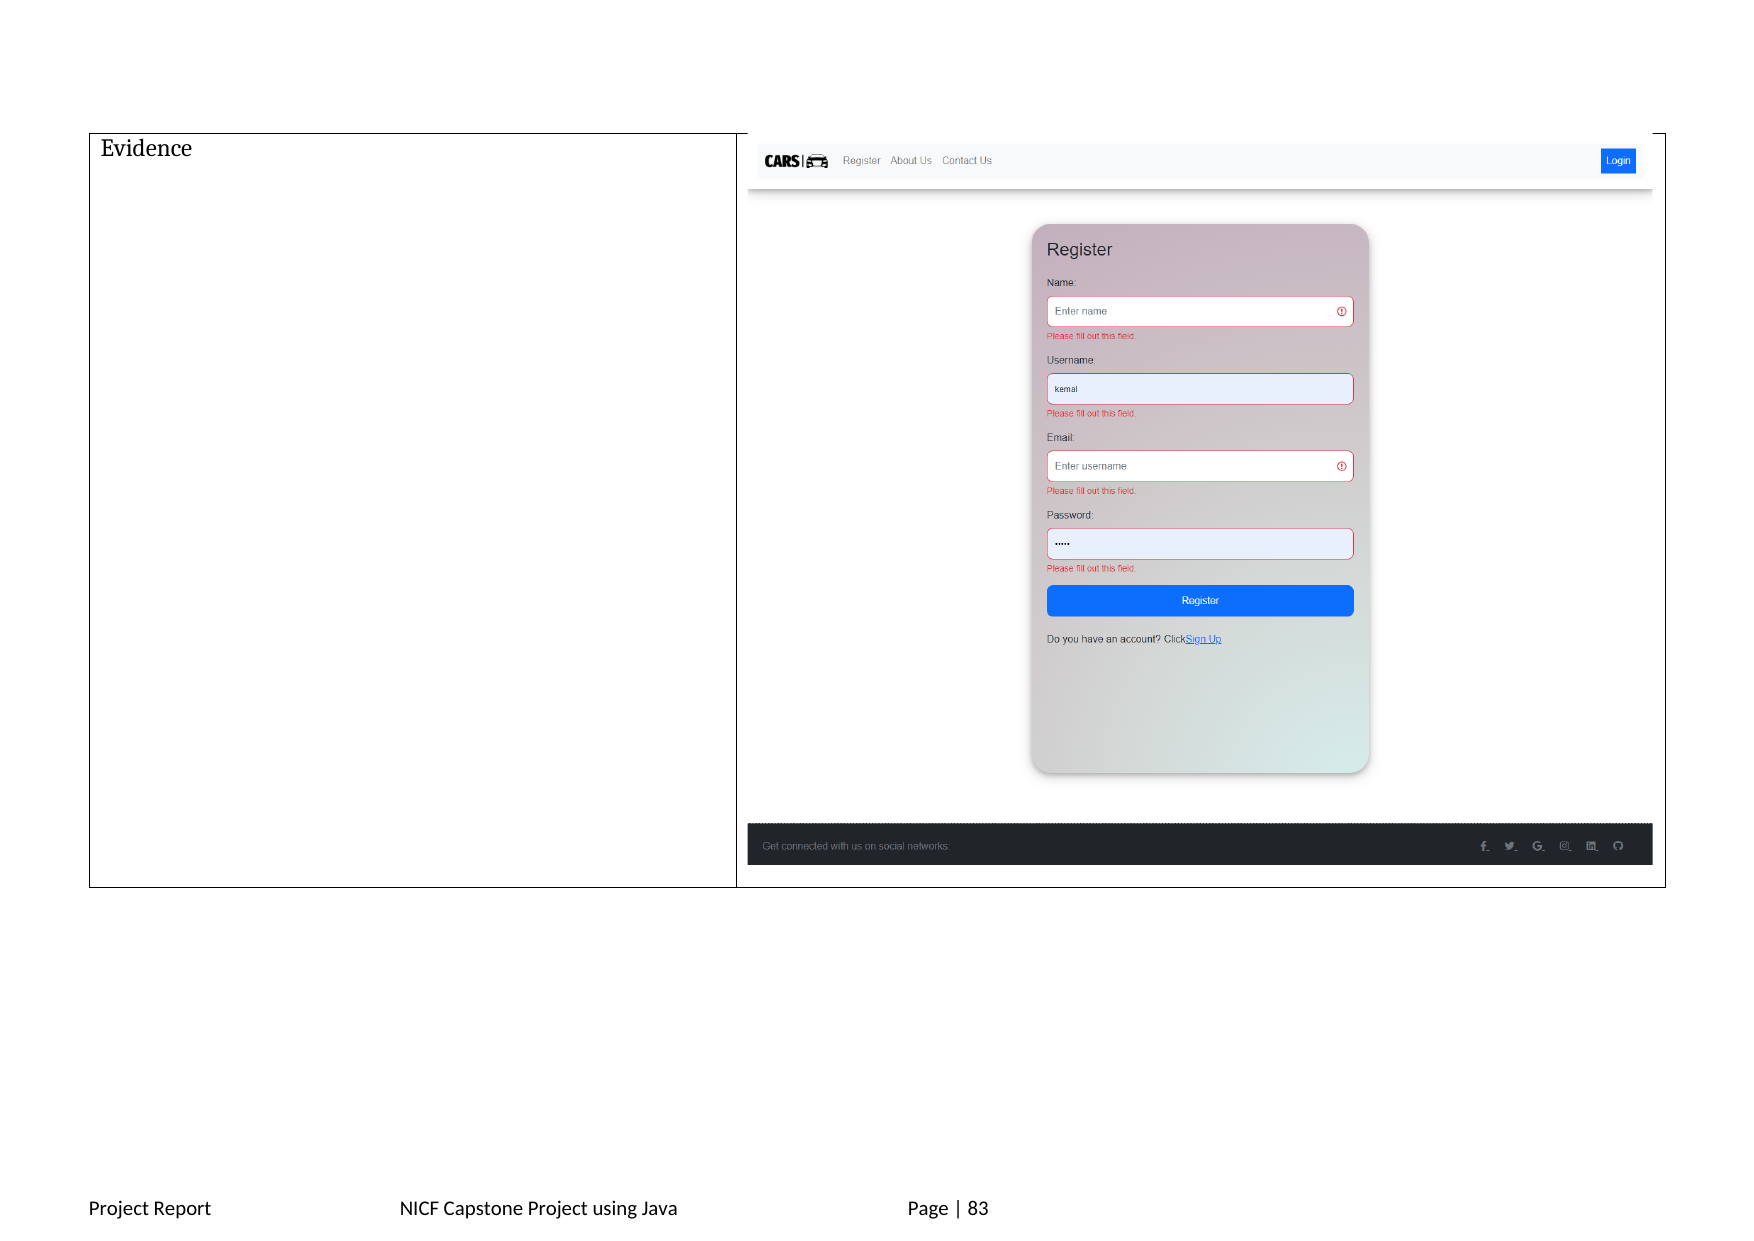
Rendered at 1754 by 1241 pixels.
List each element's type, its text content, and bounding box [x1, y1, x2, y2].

table_header [737, 134, 1665, 887]
table_header Evidence [90, 134, 736, 887]
picture [747, 133, 1653, 865]
